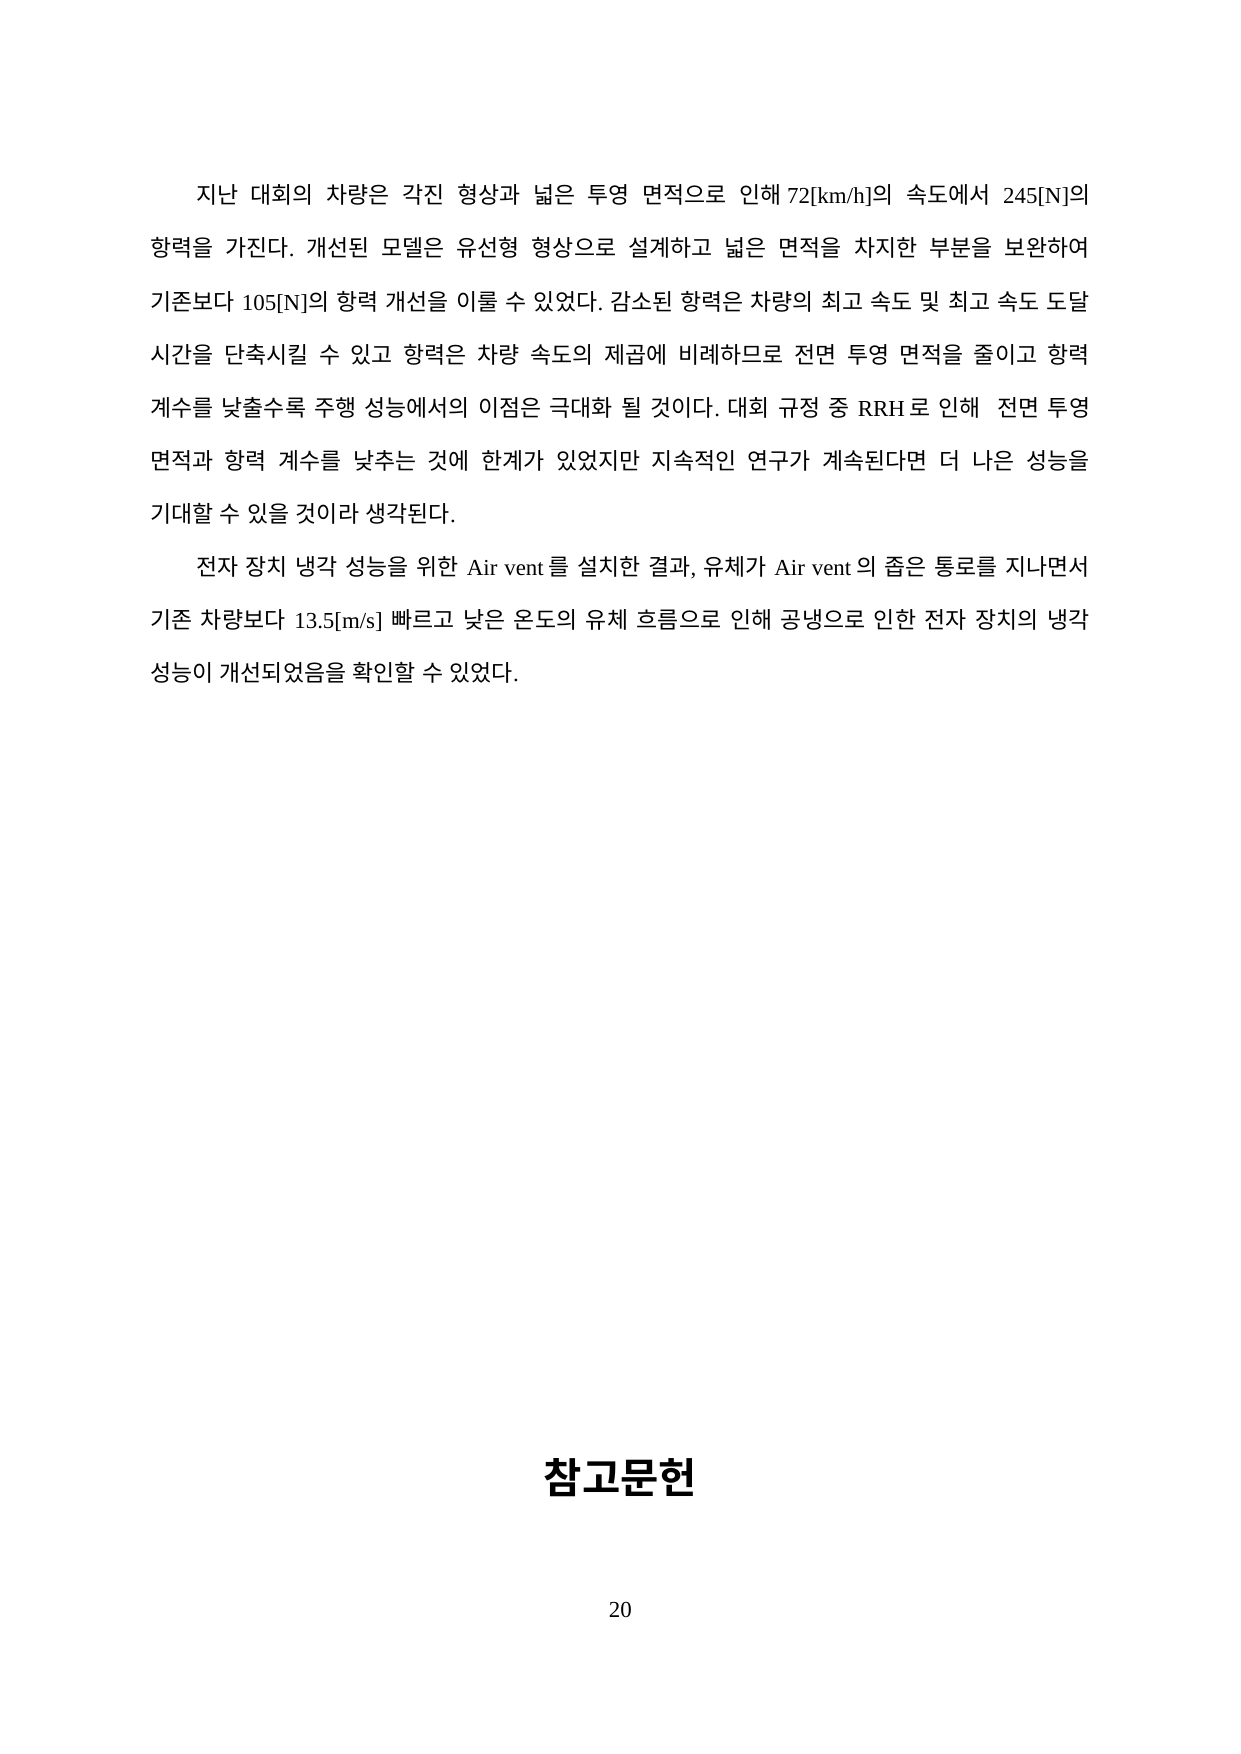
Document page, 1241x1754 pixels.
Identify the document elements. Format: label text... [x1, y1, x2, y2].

text 전자 장치 냉각 성능을 위한 Air vent를 설치한 결과, 유체가 Air vent의 좁은 통로를 지나면서 기존 차량보다 13.5[m/s] 빠르고 낮은 온도의 유체 흐름으로 인해 공냉으로 인한 전자 장치의 냉각 성능이 개선되었음을 확인할 수 있었다. [150, 549, 1090, 688]
text 참고문헌 [150, 1445, 1090, 1505]
text 지난 대회의 차량은 각진 형상과 넓은 투영 면적으로 인해72[km/h]의 속도에서 245[N]의 항력을 가진다. 개선된 모델은 유선형 형상으로 설계하고 넓은 면적을 차지한 부분을 보완하여 기존보다 105[N]의 항력 개선을 이룰 수 있었다. 감소된 항력은 차량의 최고 속도 및 최고 속도 도달 시간을 단축시킬 수 있고 항력은 차량 속도의 제곱에 비례하므로 전면 투영 면적을 줄이고 항력 계수를 낮출수록 주행 성능에서의 이점은 극대화 될 것이다. 대회 규정 중 RRH로 인해 전면 투영 면적과 항력 계수를 낮추는 것에 한계가 있었지만 지속적인 연구가 계속된다면 더 나은 성능을 기대할 수 있을 것이라 생각된다. [150, 177, 1090, 529]
